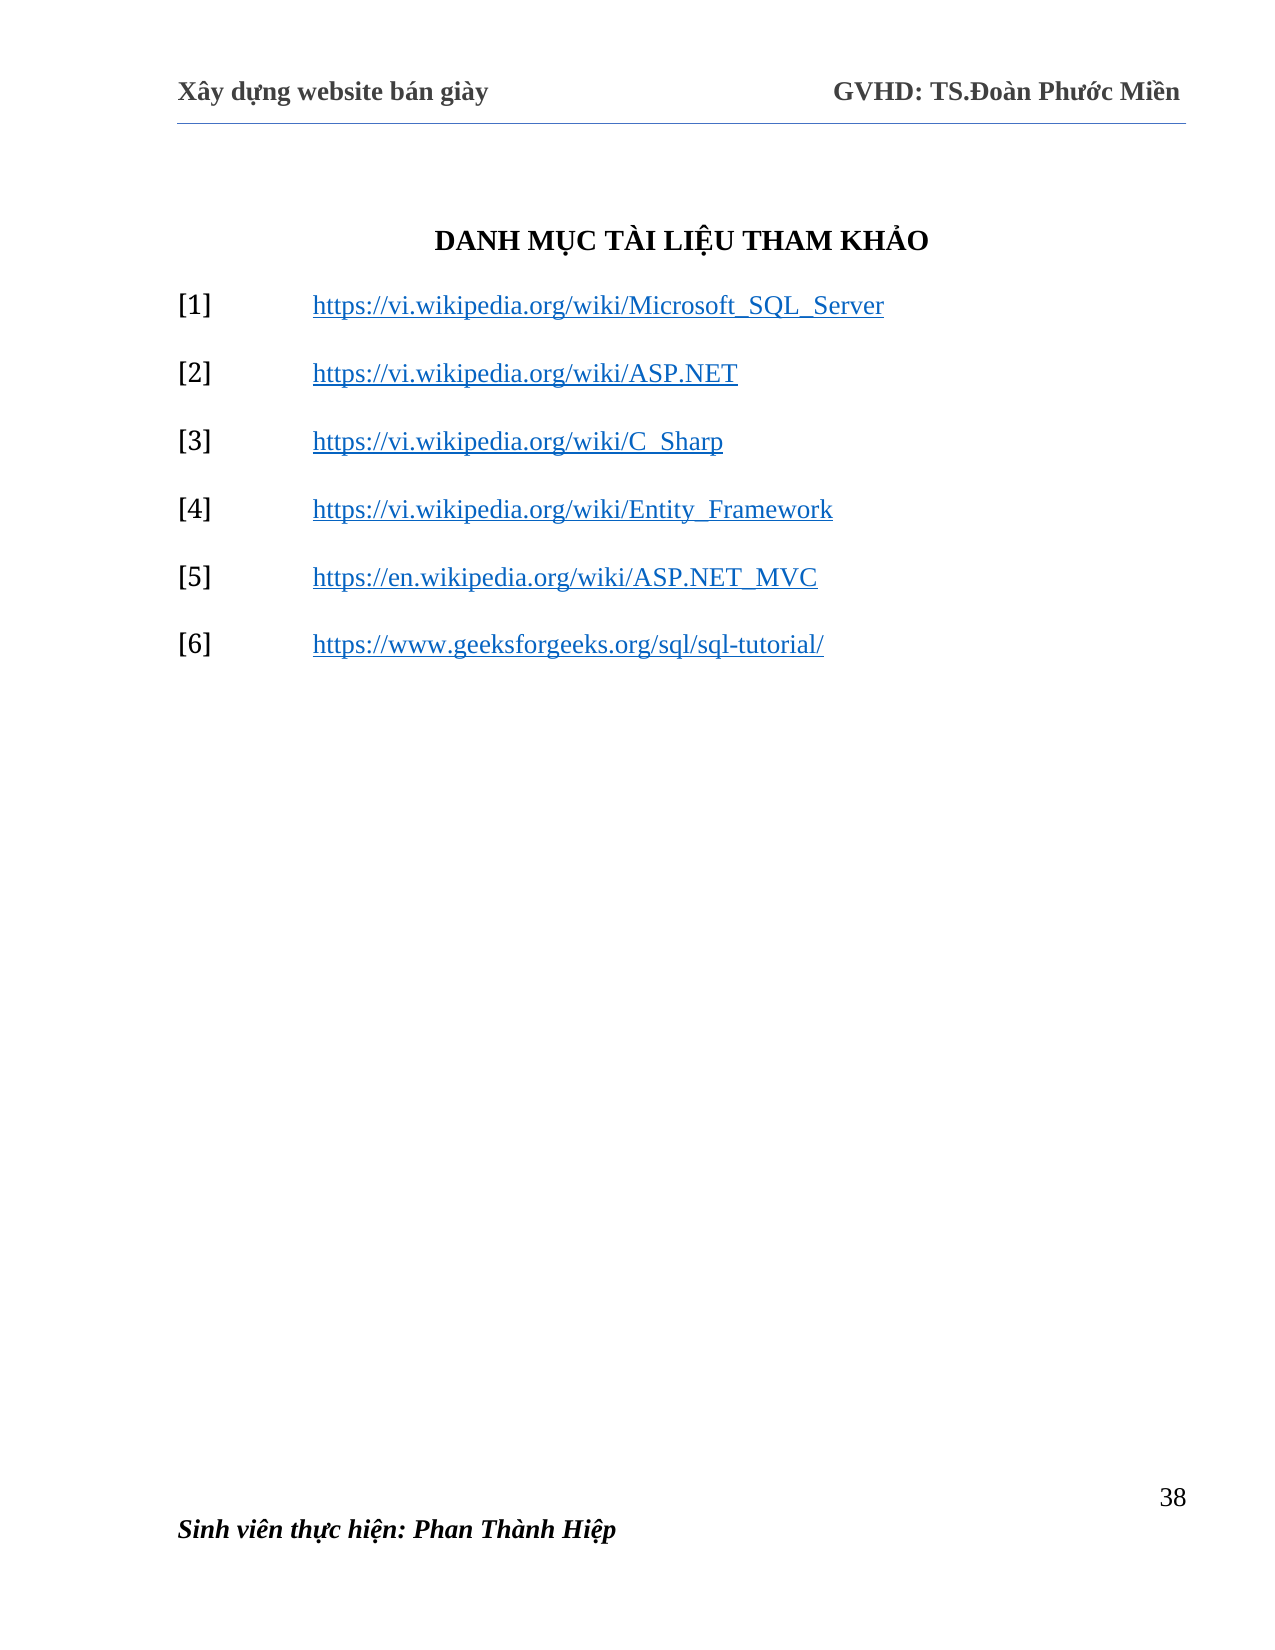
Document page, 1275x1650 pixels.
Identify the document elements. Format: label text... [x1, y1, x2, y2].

list https://en.wikipedia.org/wiki/ASP.NET_MVC [177, 557, 1186, 594]
list https://vi.wikipedia.org/wiki/Microsoft_SQL_Server [177, 286, 1186, 323]
list https://www.geeksforgeeks.org/sql/sql-tutorial/ [177, 625, 1186, 662]
subtitle DANH MỤC TÀI LIỆU THAM KHẢO [177, 223, 1186, 256]
list https://vi.wikipedia.org/wiki/ASP.NET [177, 353, 1186, 390]
list https://vi.wikipedia.org/wiki/C_Sharp [177, 421, 1186, 458]
list https://vi.wikipedia.org/wiki/Entity_Framework [177, 489, 1186, 526]
